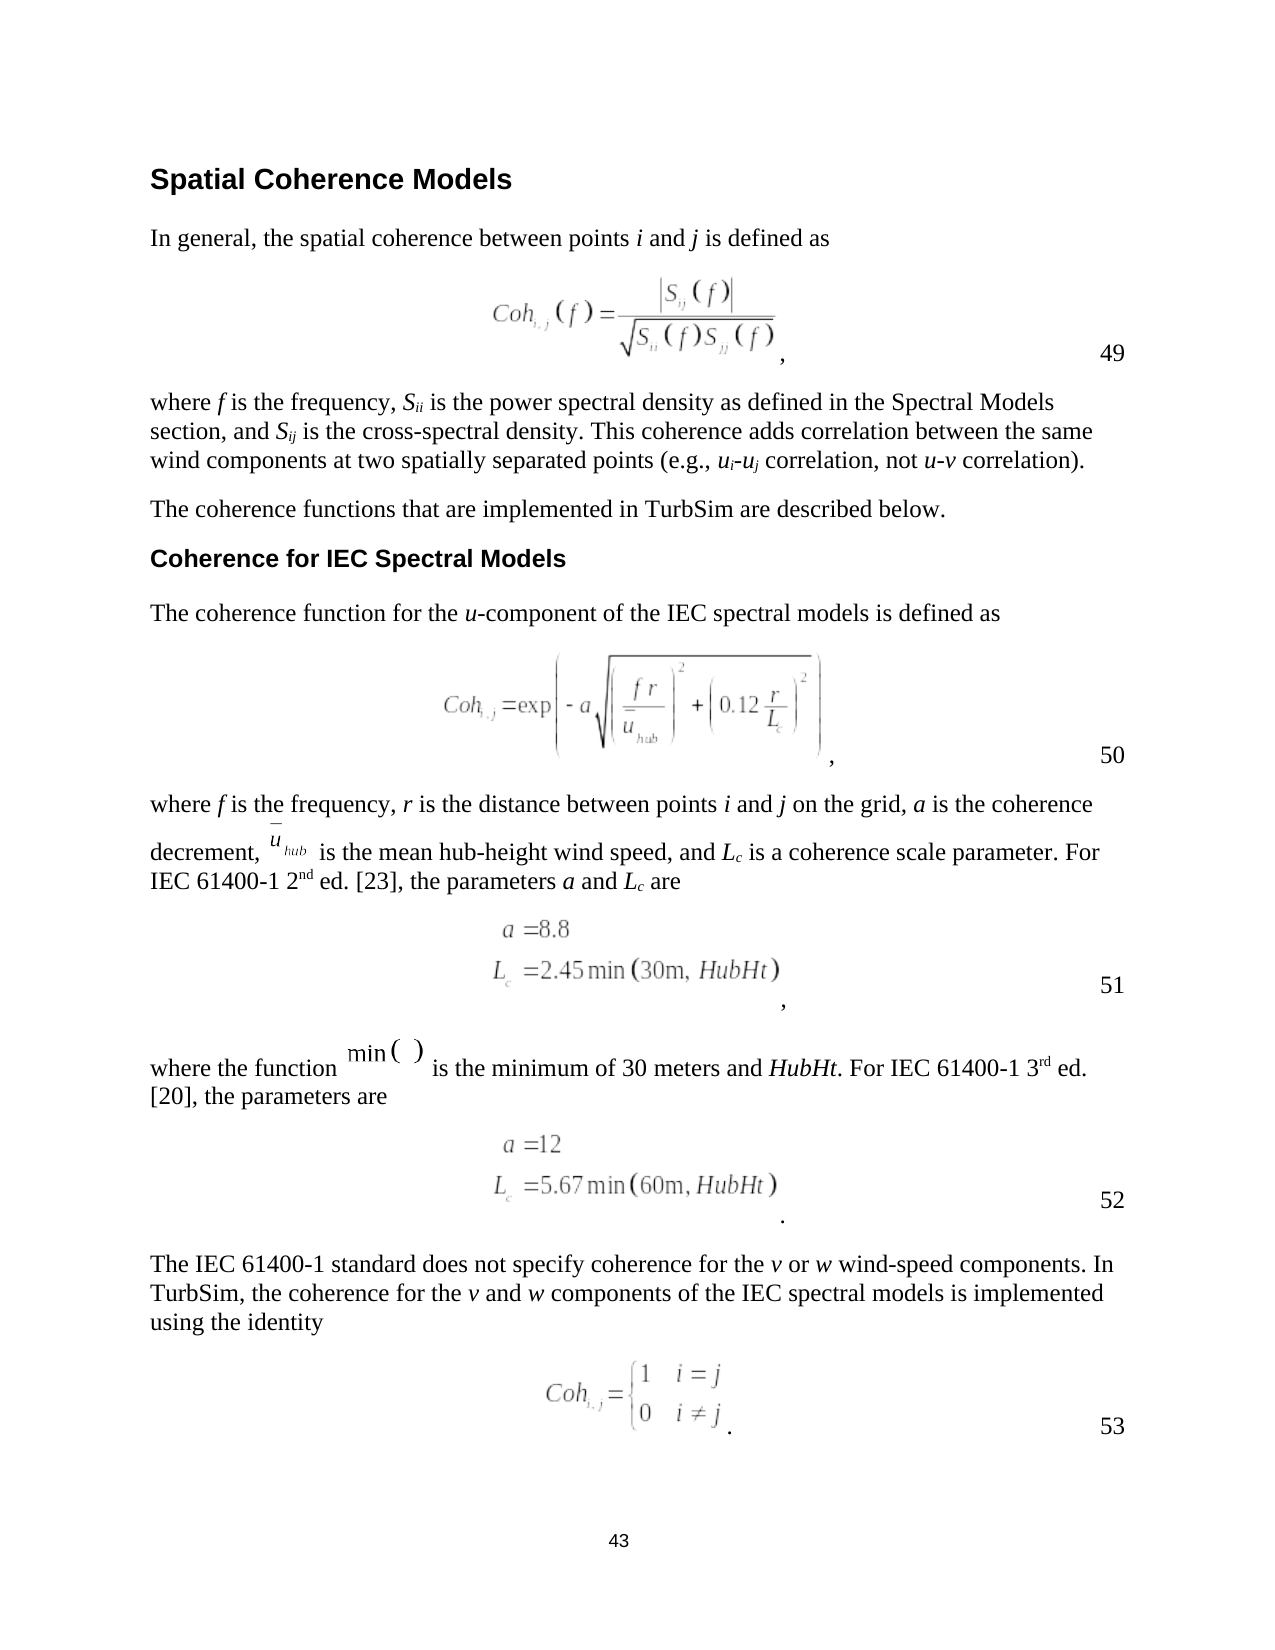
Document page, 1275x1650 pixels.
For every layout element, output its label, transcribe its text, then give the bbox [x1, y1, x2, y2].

text Coherence for IEC Spectral Models [150, 544, 1125, 573]
text . (52) [150, 1131, 1125, 1229]
text where f is the frequency, Sii is the power spectral density as defined in the Spectral Models section, and Sij is the cross-spectral density. This coherence adds correlation between the same wind components at two spatially separated points (e.g., ui-uj correlation, not u-v correlation). [150, 387, 1125, 473]
text The coherence function for the u-component of the IEC spectral models is defined as [150, 598, 1125, 626]
text The IEC 61400-1 standard does not specify coherence for the v or w wind-speed components. In TurbSim, the coherence for the v and w components of the IEC spectral models is implemented using the identity [150, 1249, 1125, 1336]
text , (50) [150, 647, 1125, 769]
text . (53) [150, 1357, 1125, 1440]
text Spatial Coherence Models [150, 162, 1125, 195]
text , (49) [150, 273, 1125, 366]
text where the function is the minimum of 30 meters and HubHt. For IEC 61400-1 3rd ed. [20], the parameters are [150, 1034, 1125, 1110]
text In general, the spatial coherence between points i and j is defined as [150, 223, 1125, 252]
text , (51) [150, 915, 1125, 1013]
text The coherence functions that are implemented in TurbSim are described below. [150, 494, 1125, 523]
text where f is the frequency, r is the distance between points i and j on the grid, a is the coherence decrement, is the mean hub-height wind speed, and Lc is a coherence scale parameter. For IEC 61400-1 2nd ed. [23], the parameters a and Lc are [150, 789, 1125, 894]
